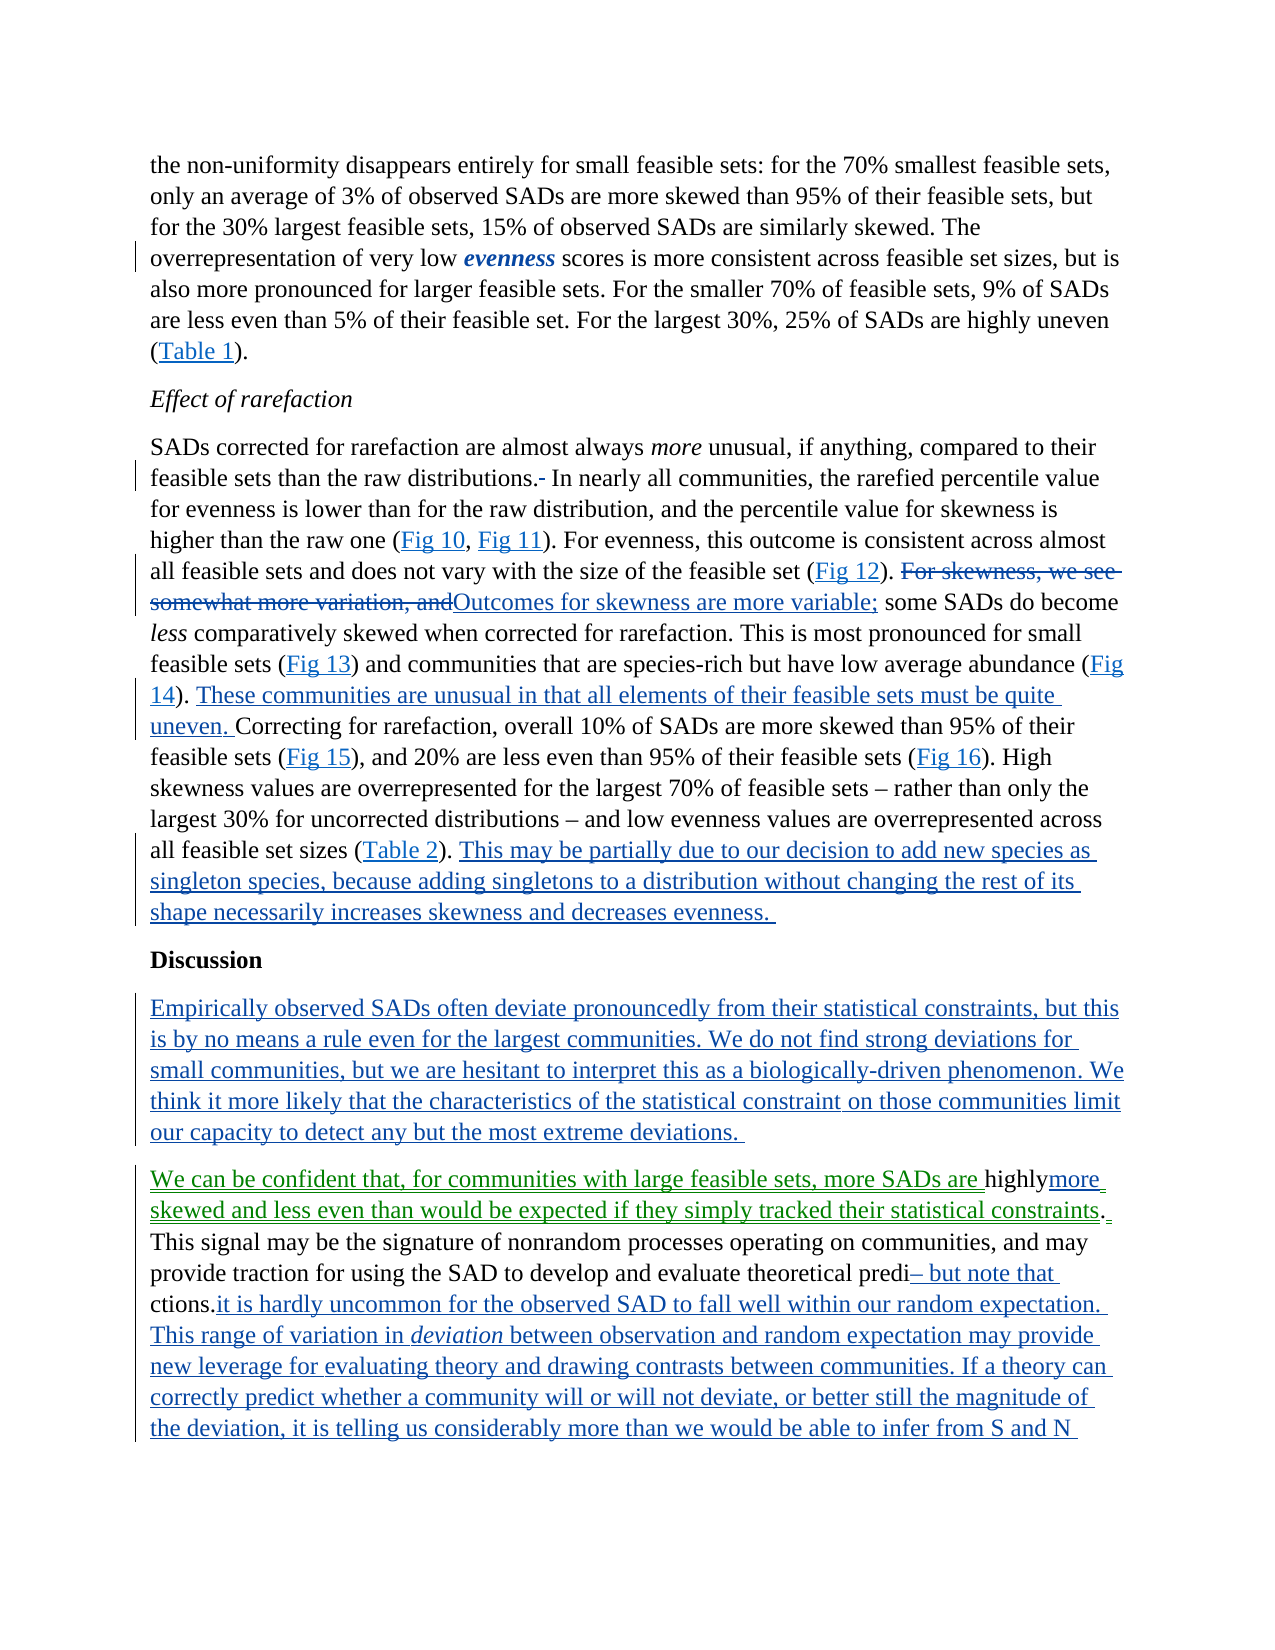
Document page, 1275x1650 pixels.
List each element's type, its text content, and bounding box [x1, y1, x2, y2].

text Effect of rarefaction [150, 384, 1125, 413]
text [150, 150, 1125, 365]
text SADs corrected for rarefaction are almost always more unusual, if anything, compared to their feasible sets than the raw distributions. In nearly all communities, the rarefied percentile value for evenness is lower than for the raw distribution, and the percentile value for skewness is higher than the raw one (Fig 10, Fig 11). For evenness, this outcome is consistent across almost all feasible sets and does not vary with the size of the feasible set (Fig 12). some SADs do become less comparatively skewed when corrected for rarefaction. This is most pronounced for small feasible sets (Fig 13) and communities that are species-rich but have low average abundance (Fig 14). Correcting for rarefaction, overall 10% of SADs are more skewed than 95% of their feasible sets (Fig 15), and 20% are less even than 95% of their feasible sets (Fig 16). High skewness values are overrepresented for the largest 70% of feasible sets – rather than only the largest 30% for uncorrected distributions – and low evenness values are overrepresented across all feasible set sizes (Table 2). [150, 432, 1125, 926]
text Discussion [150, 945, 1125, 974]
